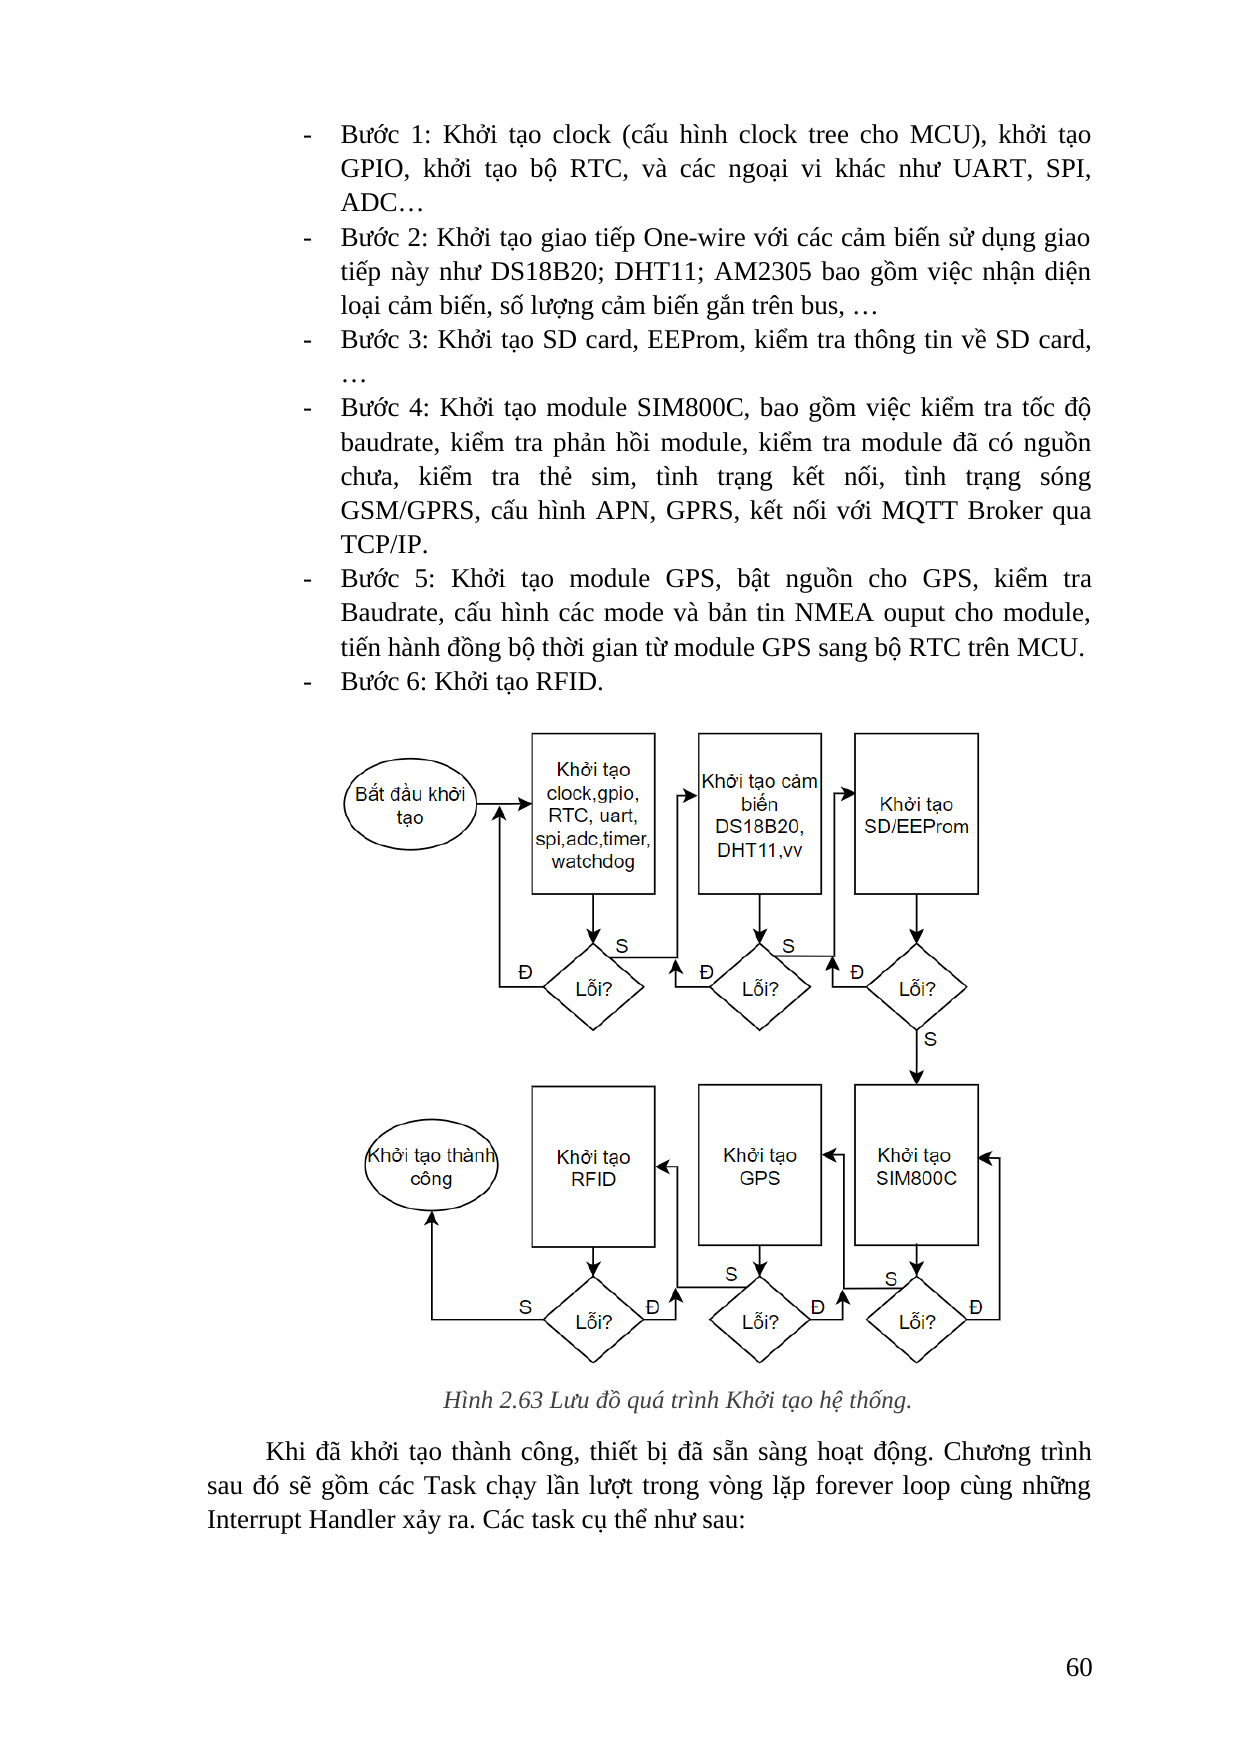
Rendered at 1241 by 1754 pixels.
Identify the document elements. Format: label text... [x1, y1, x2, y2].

list Bước 6: Khởi tạo RFID. [303, 665, 1092, 696]
list Bước 2: Khởi tạo giao tiếp One-wire với các cảm biến sử dụng giao tiếp này như DS18B20; DHT11; AM2305 bao gồm việc nhận diện loại cảm biến, số lượng cảm biến gắn trên bus, … [303, 221, 1092, 320]
list Bước 1: Khởi tạo clock (cấu hình clock tree cho MCU), khởi tạo GPIO, khởi tạo bộ RTC, và các ngoại vi khác như UART, SPI, ADC… [303, 118, 1092, 218]
text Khi đã khởi tạo thành công, thiết bị đã sẵn sàng hoạt động. Chương trình sau đó sẽ gồm các Task chạy lần lượt trong vòng lặp forever loop cùng những Interrupt Handler xảy ra. Các task cụ thể như sau: [207, 1434, 1092, 1534]
list Bước 4: Khởi tạo module SIM800C, bao gồm việc kiểm tra tốc độ baudrate, kiểm tra phản hồi module, kiểm tra module đã có nguồn chưa, kiểm tra thẻ sim, tình trạng kết nối, tình trạng sóng GSM/GPRS, cấu hình APN, GPRS, kết nối với MQTT Broker qua TCP/IP. [303, 391, 1092, 559]
list Bước 5: Khởi tạo module GPS, bật nguồn cho GPS, kiểm tra Baudrate, cấu hình các mode và bản tin NMEA ouput cho module, tiến hành đồng bộ thời gian từ module GPS sang bộ RTC trên MCU. [303, 562, 1092, 662]
picture [337, 705, 1021, 1376]
list Bước 3: Khởi tạo SD card, EEProm, kiểm tra thông tin về SD card, … [303, 323, 1092, 388]
